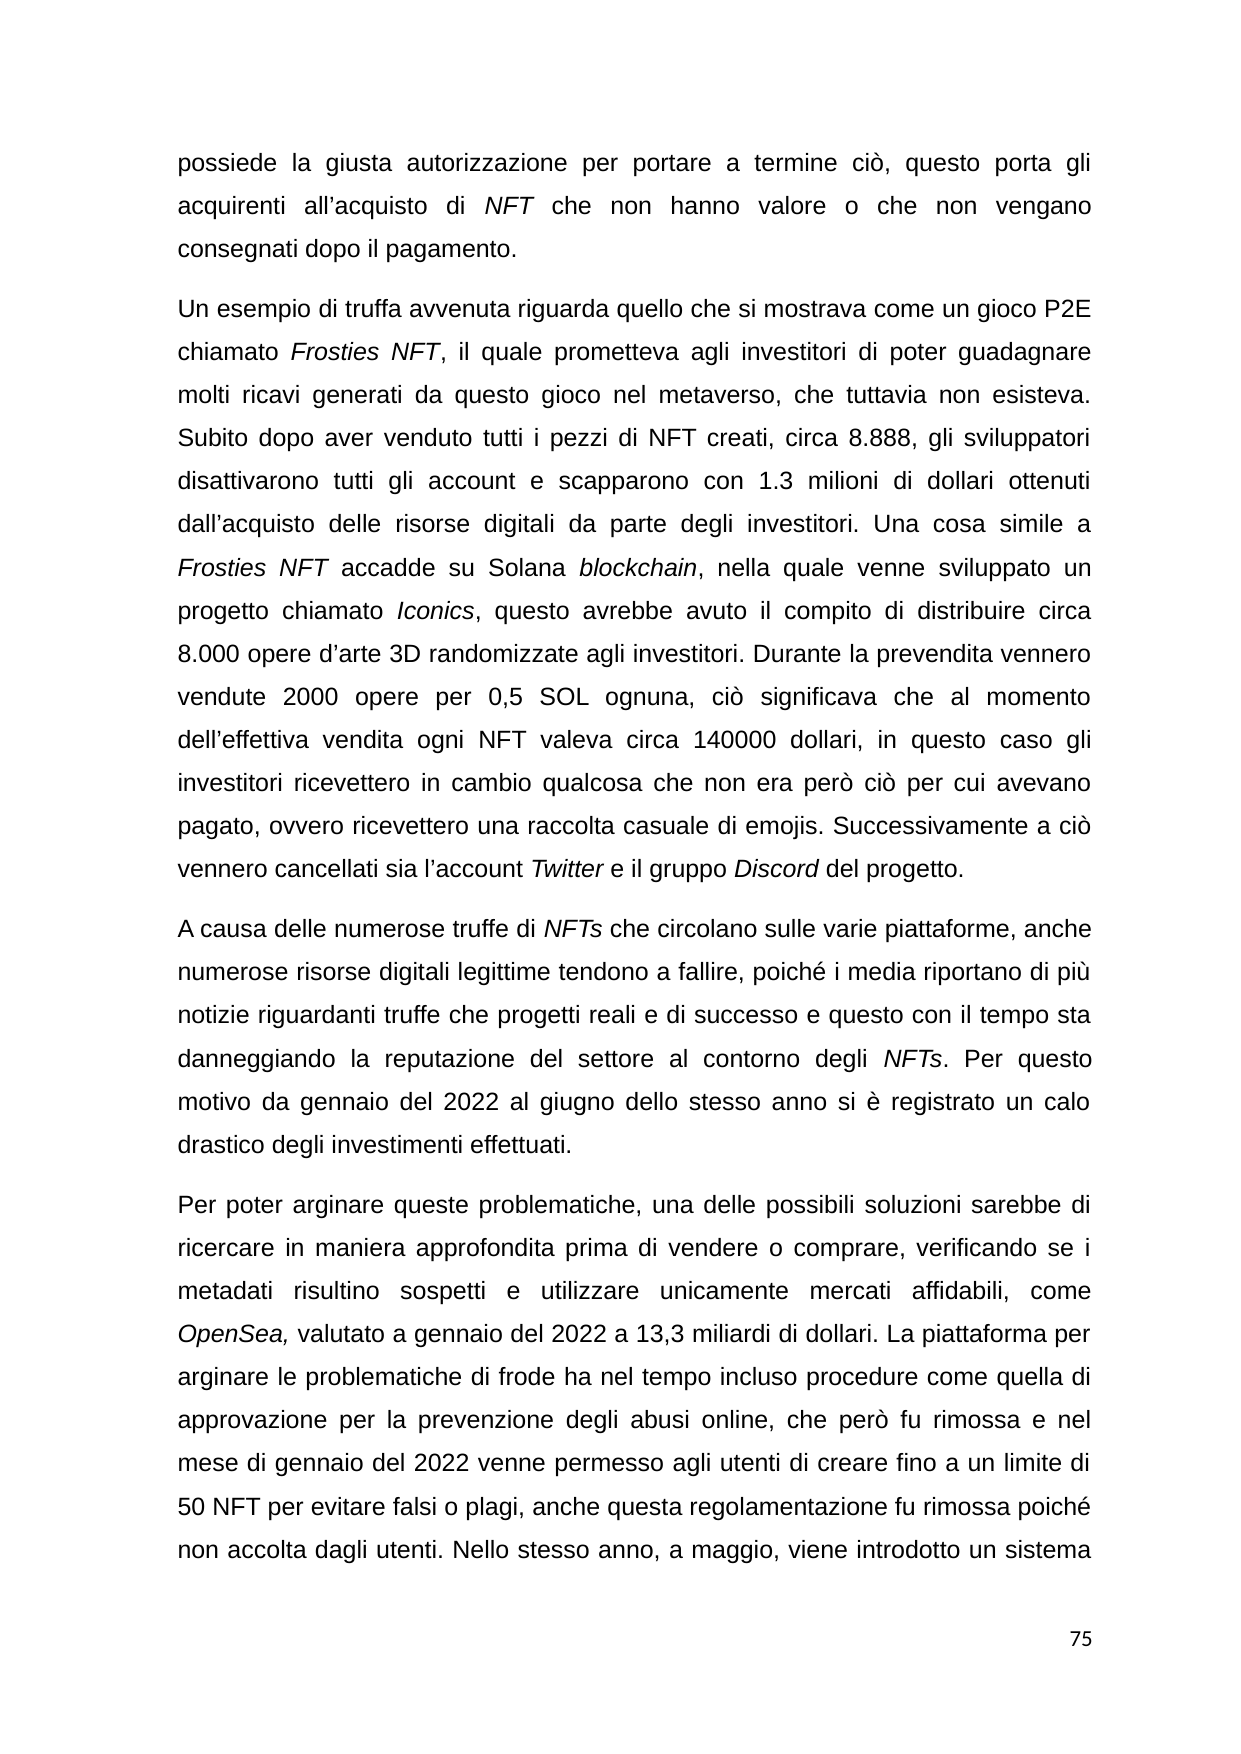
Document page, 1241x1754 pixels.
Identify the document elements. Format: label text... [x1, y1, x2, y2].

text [177, 1189, 1092, 1563]
text Un esempio di truffa avvenuta riguarda quello che si mostrava come un gioco P2E chiamato Frosties NFT, il quale prometteva agli investitori di poter guadagnare molti ricavi generati da questo gioco nel metaverso, che tuttavia non esisteva. Subito dopo aver venduto tutti i pezzi di NFT creati, circa 8.888, gli sviluppatori disattivarono tutti gli account e scapparono con 1.3 milioni di dollari ottenuti dall’acquisto delle risorse digitali da parte degli investitori. Una cosa simile a Frosties NFT accadde su Solana blockchain, nella quale venne sviluppato un progetto chiamato Iconics, questo avrebbe avuto il compito di distribuire circa 8.000 opere d’arte 3D randomizzate agli investitori. Durante la prevendita vennero vendute 2000 opere per 0,5 SOL ognuna, ciò significava che al momento dell’effettiva vendita ogni NFT valeva circa 140000 dollari, in questo caso gli investitori ricevettero in cambio qualcosa che non era però ciò per cui avevano pagato, ovvero ricevettero una raccolta casuale di emojis. Successivamente a ciò vennero cancellati sia l’account Twitter e il gruppo Discord del progetto. [177, 294, 1092, 883]
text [177, 148, 1092, 263]
text A causa delle numerose truffe di NFTs che circolano sulle varie piattaforme, anche numerose risorse digitali legittime tendono a fallire, poiché i media riportano di più notizie riguardanti truffe che progetti reali e di successo e questo con il tempo sta danneggiando la reputazione del settore al contorno degli NFTs. Per questo motivo da gennaio del 2022 al giugno dello stesso anno si è registrato un calo drastico degli investimenti effettuati. [177, 914, 1092, 1158]
